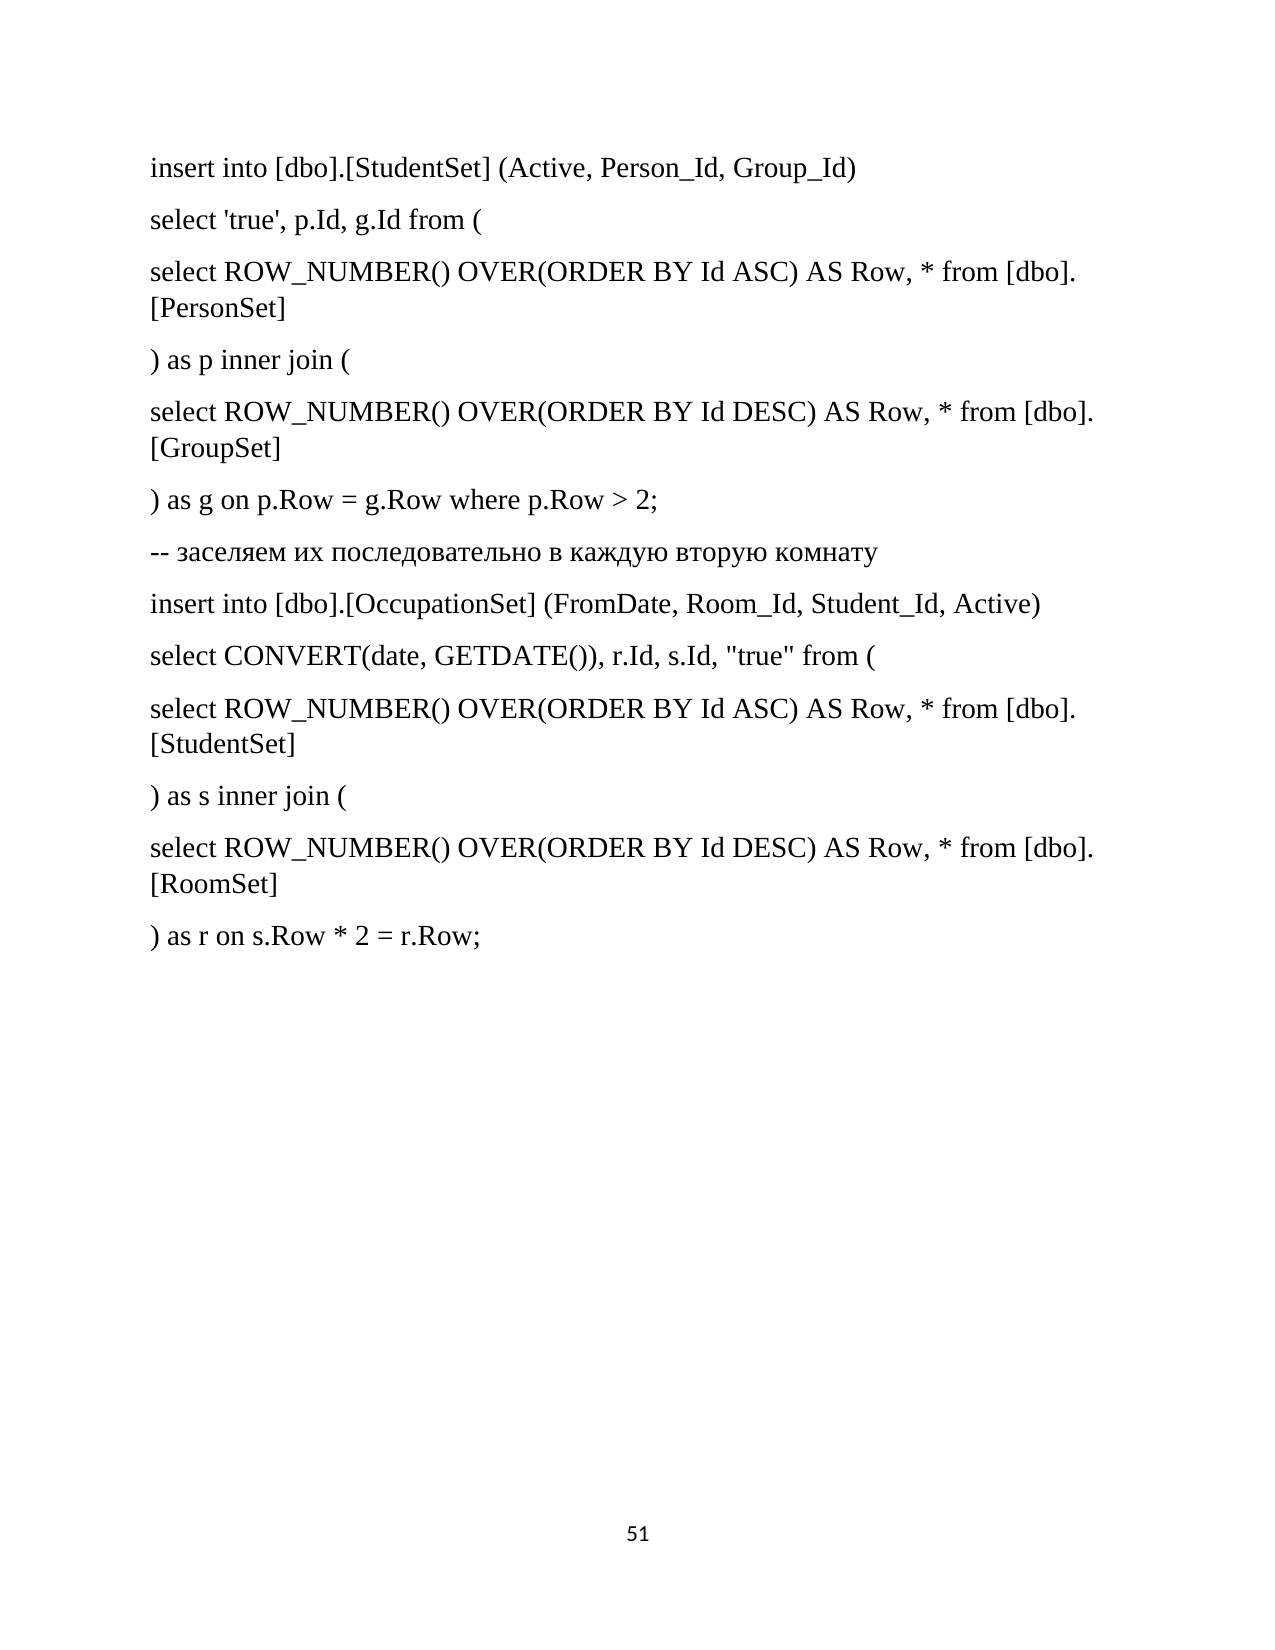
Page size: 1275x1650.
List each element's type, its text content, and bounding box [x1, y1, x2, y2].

text insert into [dbo].[StudentSet] (Active, Person_Id, Group_Id) [150, 150, 1125, 183]
text ) as s inner join ( [150, 778, 1125, 812]
text select 'true', p.Id, g.Id from ( [150, 202, 1125, 236]
text ) as g on p.Row = g.Row where p.Row > 2; [150, 482, 1125, 516]
text -- заселяем их последовательно в каждую вторую комнату [150, 534, 1125, 568]
text ) as p inner join ( [150, 342, 1125, 376]
text select CONVERT(date, GETDATE()), r.Id, s.Id, "true" from ( [150, 638, 1125, 672]
text select ROW_NUMBER() OVER(ORDER BY Id ASC) AS Row, * from [dbo].[StudentSet] [150, 691, 1125, 760]
text insert into [dbo].[OccupationSet] (FromDate, Room_Id, Student_Id, Active) [150, 586, 1125, 620]
text select ROW_NUMBER() OVER(ORDER BY Id ASC) AS Row, * from [dbo].[PersonSet] [150, 254, 1125, 323]
text select ROW_NUMBER() OVER(ORDER BY Id DESC) AS Row, * from [dbo].[RoomSet] [150, 831, 1125, 900]
text ) as r on s.Row * 2 = r.Row; [150, 918, 1125, 952]
text select ROW_NUMBER() OVER(ORDER BY Id DESC) AS Row, * from [dbo].[GroupSet] [150, 394, 1125, 463]
